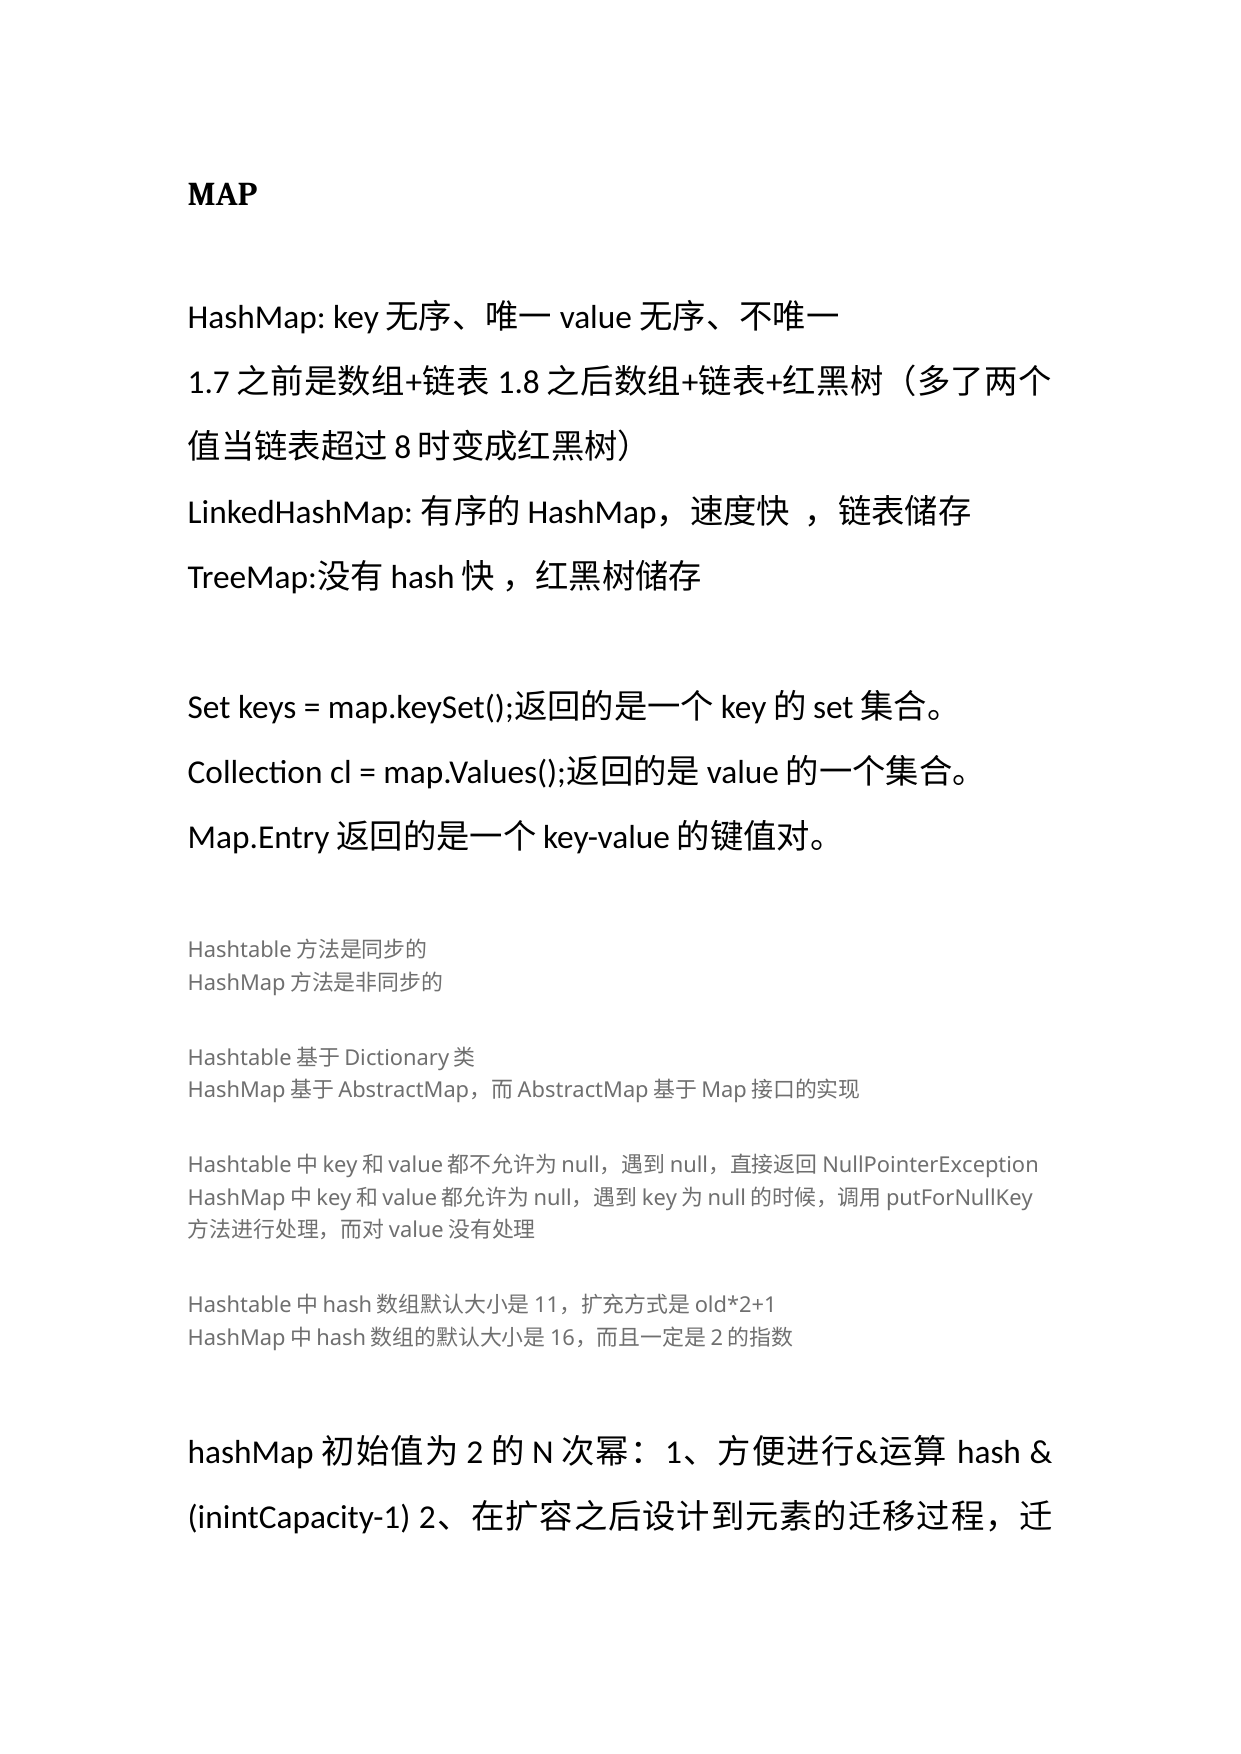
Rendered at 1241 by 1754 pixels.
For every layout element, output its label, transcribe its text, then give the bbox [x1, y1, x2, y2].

text Hashtable方法是同步的 HashMap方法是非同步的 [187, 932, 1053, 997]
text LinkedHashMap: 有序的HashMap，速度快 ，链表储存 [187, 477, 1053, 542]
text Hashtable基于Dictionary类 HashMap基于AbstractMap，而AbstractMap基于Map接口的实现 [187, 1039, 1053, 1104]
text HashMap: key无序、唯一 value 无序、不唯一 [187, 282, 1053, 347]
text Map.Entry返回的是一个key-value的键值对。 [187, 802, 1053, 867]
text Set keys = map.keySet();返回的是一个key的set集合。 [187, 672, 1053, 737]
subtitle MAP [187, 162, 1053, 227]
text Hashtable中hash数组默认大小是11，扩充方式是old*2+1 HashMap中hash数组的默认大小是16，而且一定是2的指数 [187, 1287, 1053, 1352]
text Collection cl = map.Values();返回的是value的一个集合。 [187, 737, 1053, 802]
text TreeMap:没有hash快 ，红黑树储存 [187, 542, 1053, 607]
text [187, 1417, 1053, 1547]
text Hashtable中key和value都不允许为null，遇到null，直接返回 NullPointerException HashMap中key和value都允许为null，遇到key为null的时候，调用putForNullKey方法进行处理，而对value没有处理 [187, 1147, 1053, 1244]
text 1.7之前是数组+链表 1.8之后数组+链表+红黑树（多了两个值当链表超过8时变成红黑树） [187, 347, 1053, 477]
